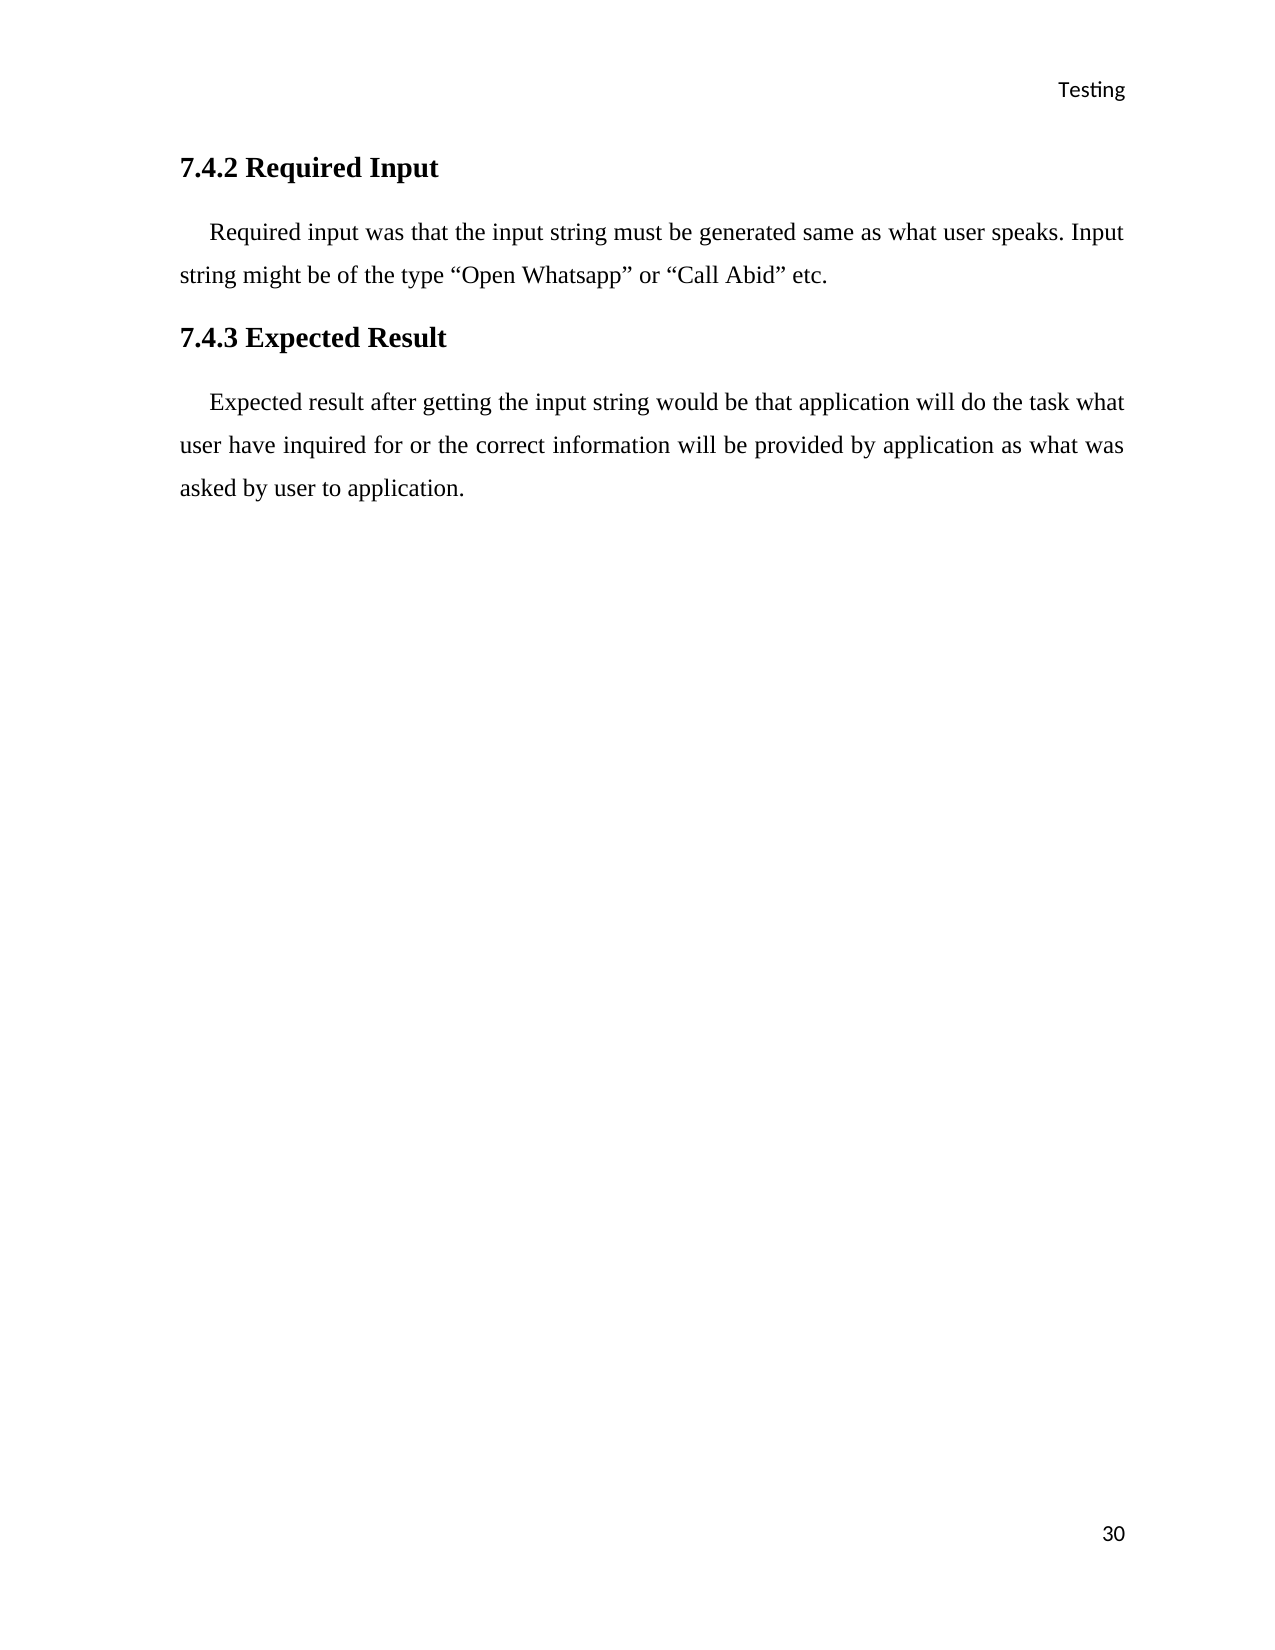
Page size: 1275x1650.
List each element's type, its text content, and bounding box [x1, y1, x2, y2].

text 7.4.2 Required Input [179, 150, 1125, 183]
text 7.4.3 Expected Result [179, 320, 1125, 353]
text Required input was that the input string must be generated same as what user speaks. Input string might be of the type “Open Whatsapp” or “Call Abid” etc. [179, 217, 1125, 289]
text Expected result after getting the input string would be that application will do the task what user have inquired for or the correct information will be provided by application as what was asked by user to application. [179, 387, 1125, 502]
